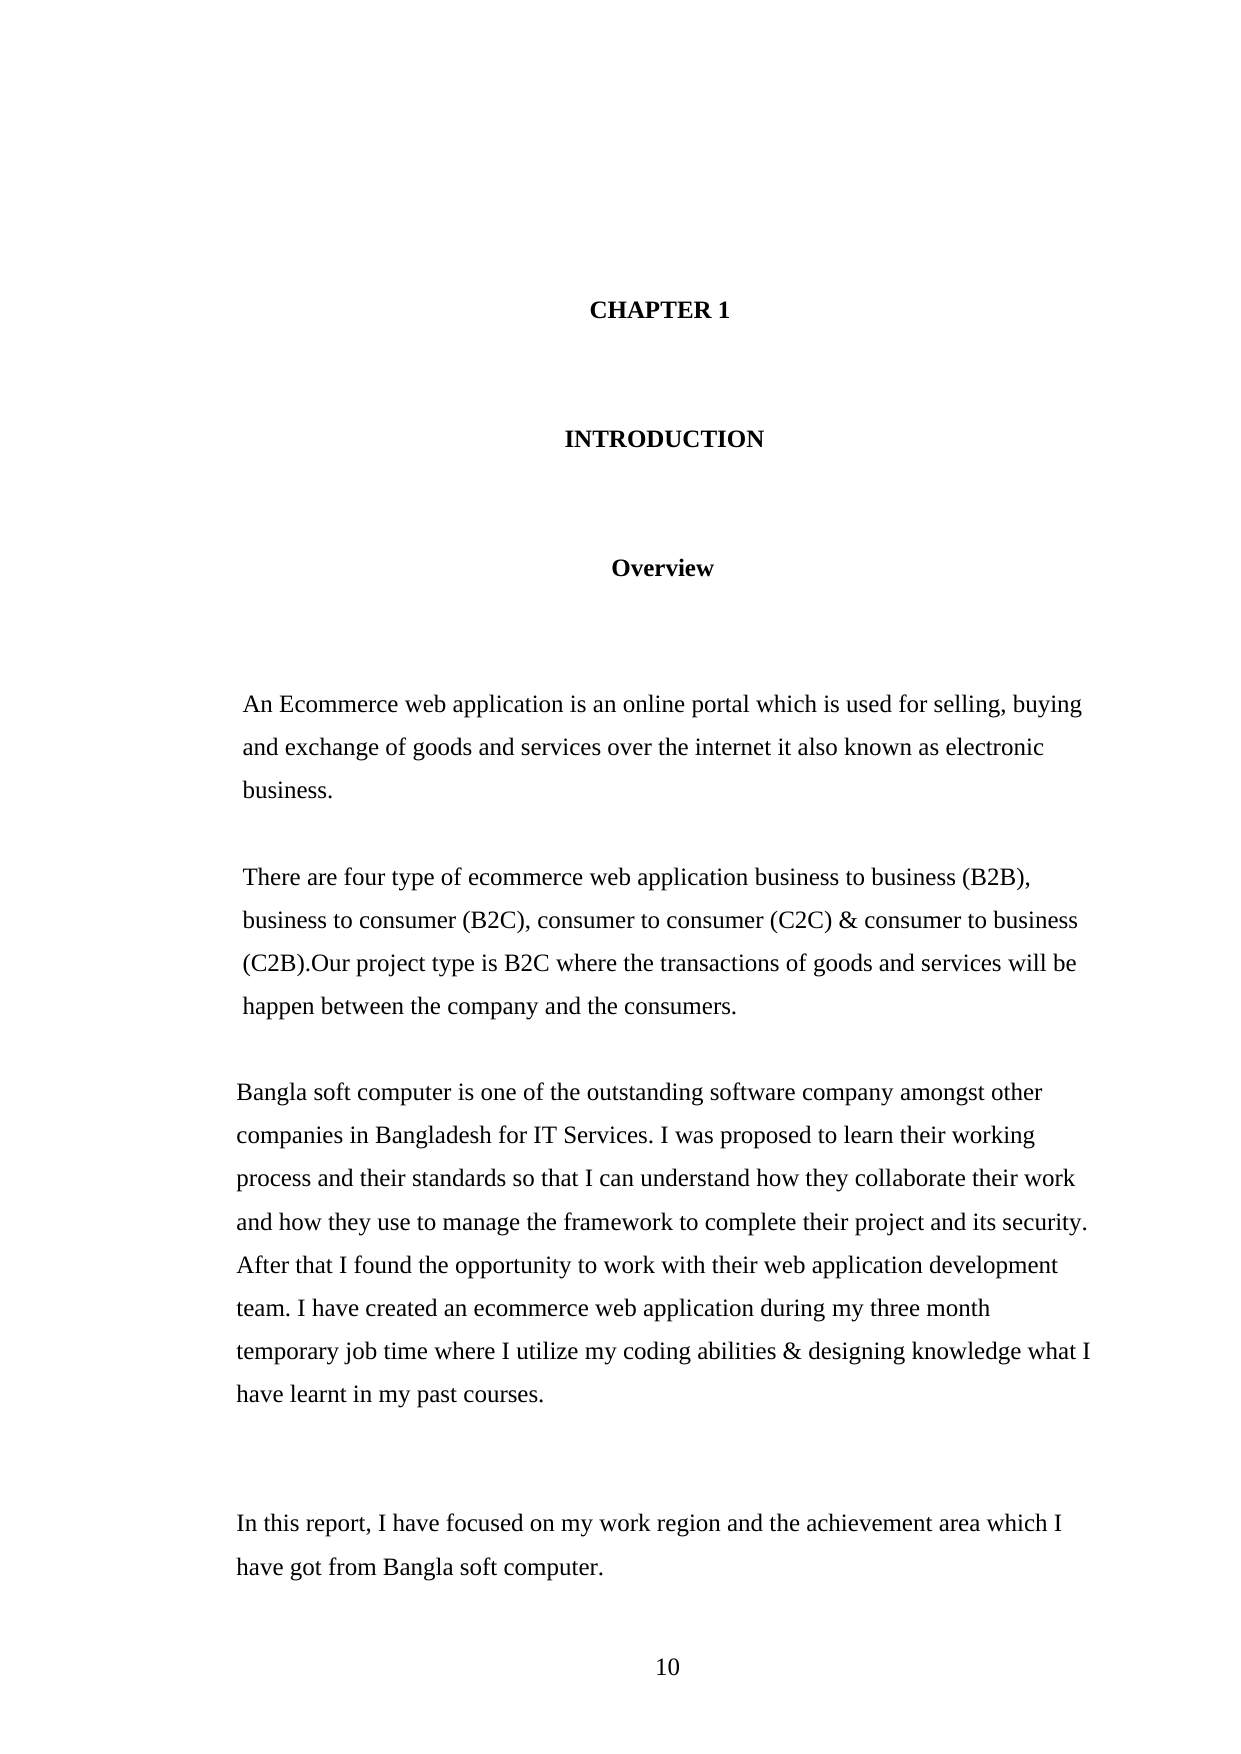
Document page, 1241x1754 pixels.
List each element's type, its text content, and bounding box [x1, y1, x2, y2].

text There are four type of ecommerce web application business to business (B2B), business to consumer (B2C), consumer to consumer (C2C) & consumer to business (C2B).Our project type is B2C where the transactions of goods and services will be happen between the company and the consumers. [242, 862, 1092, 1020]
subtitle INTRODUCTION [236, 424, 1092, 453]
text An Ecommerce web application is an online portal which is used for selling, buying and exchange of goods and services over the internet it also known as electronic business. [242, 689, 1092, 804]
subtitle Overview [536, 553, 1092, 582]
text Bangla soft computer is one of the outstanding software company amongst other companies in Bangladesh for IT Services. I was proposed to learn their working process and their standards so that I can understand how they collaborate their work and how they use to manage the framework to complete their project and its security. After that I found the opportunity to work with their web application development team. I have created an ecommerce web application during my three month temporary job time where I utilize my coding abilities & designing knowledge what I have learnt in my past courses. [236, 1077, 1092, 1408]
text In this report, I have focused on my work region and the achievement area which I have got from Bangla soft computer. [236, 1508, 1092, 1580]
